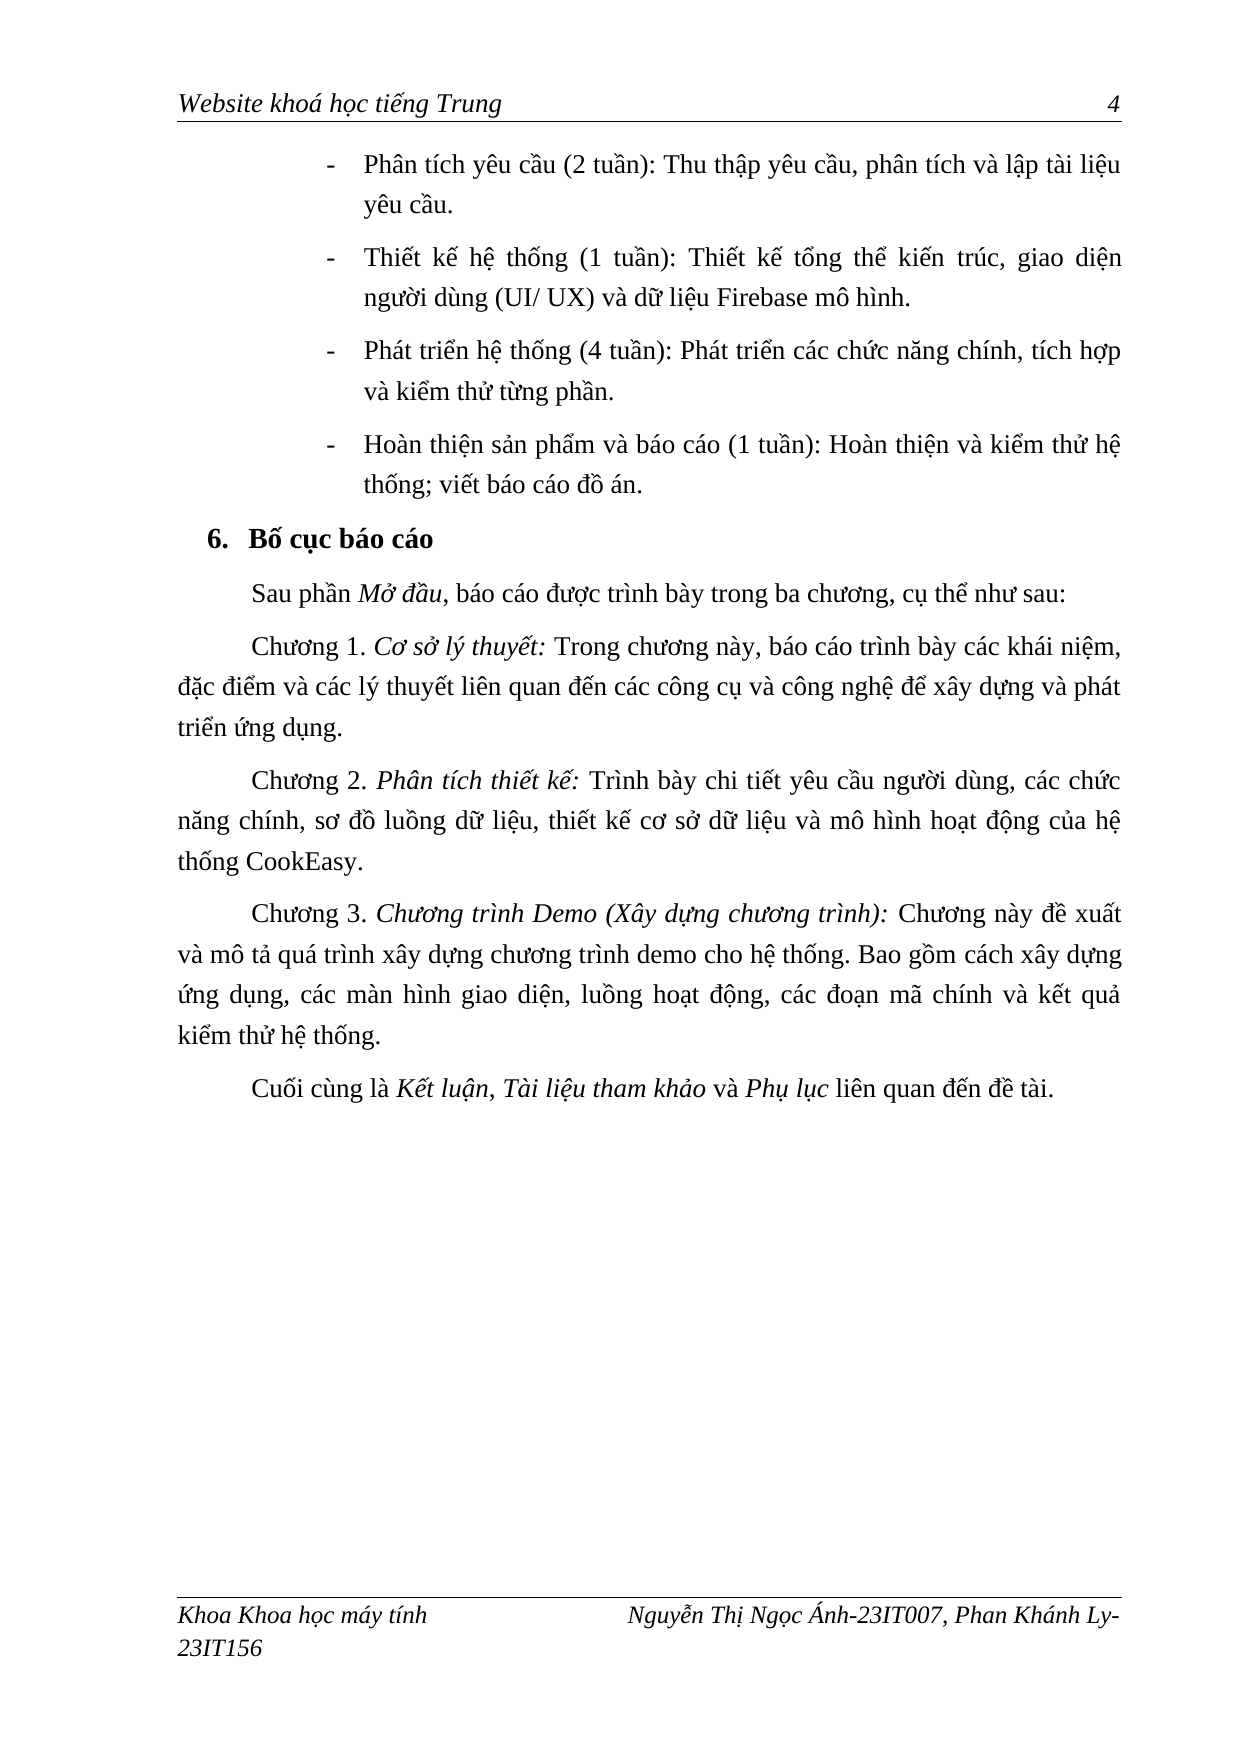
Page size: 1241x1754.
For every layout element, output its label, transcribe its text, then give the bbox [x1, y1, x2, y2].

subtitle Bố cục báo cáo [207, 521, 1122, 554]
text Cuối cùng là Kết luận, Tài liệu tham khảo và Phụ lục liên quan đến đề tài. [177, 1072, 1122, 1103]
list Phát triển hệ thống (4 tuần): Phát triển các chức năng chính, tích hợp và kiểm thử từng phần. [326, 334, 1122, 406]
list Thiết kế hệ thống (1 tuần): Thiết kế tổng thể kiến ​​trúc, giao diện người dùng (UI/ UX) và dữ liệu Firebase mô hình. [326, 241, 1122, 313]
text Sau phần Mở đầu, báo cáo được trình bày trong ba chương, cụ thể như sau: [177, 577, 1122, 608]
list Phân tích yêu cầu (2 tuần): Thu thập yêu cầu, phân tích và lập tài liệu yêu cầu. [326, 148, 1122, 219]
list Hoàn thiện sản phẩm và báo cáo (1 tuần): Hoàn thiện và kiểm thử hệ thống; viết báo cáo đồ án. [326, 428, 1122, 499]
text Chương 1. Cơ sở lý thuyết: Trong chương này, báo cáo trình bày các khái niệm, đặc điểm và các lý thuyết liên quan đến các công cụ và công nghệ để xây dựng và phát triển ứng dụng. [177, 630, 1122, 742]
text Chương 2. Phân tích thiết kế: Trình bày chi tiết yêu cầu người dùng, các chức năng chính, sơ đồ luồng dữ liệu, thiết kế cơ sở dữ liệu và mô hình hoạt động của hệ thống CookEasy. [177, 764, 1122, 876]
text Chương 3. Chương trình Demo (Xây dựng chương trình): Chương này đề xuất và mô tả quá trình xây dựng chương trình demo cho hệ thống. Bao gồm cách xây dựng ứng dụng, các màn hình giao diện, luồng hoạt động, các đoạn mã chính và kết quả kiểm thử hệ thống. [177, 897, 1122, 1050]
